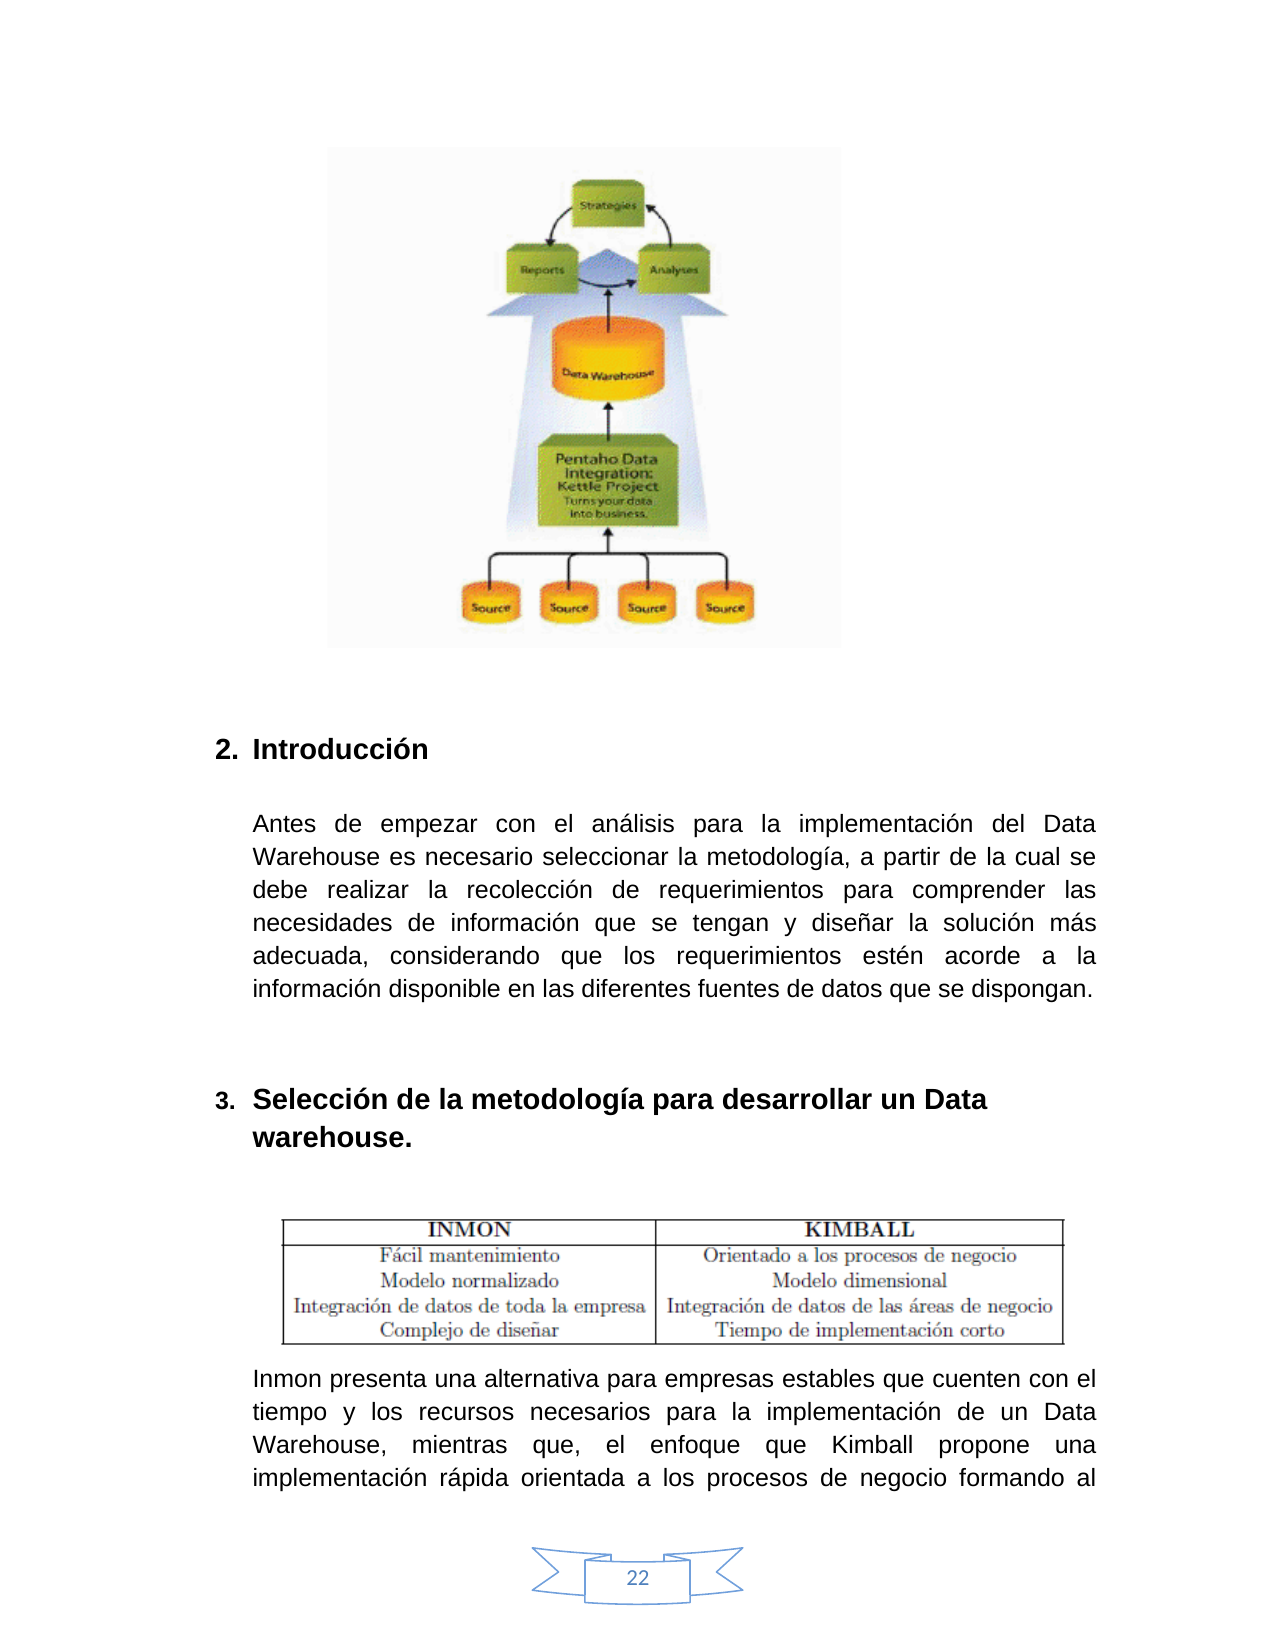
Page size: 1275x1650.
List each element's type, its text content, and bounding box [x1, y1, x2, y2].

picture [327, 147, 842, 648]
subtitle Introducción [215, 732, 1098, 766]
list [252, 1192, 1098, 1492]
list Antes de empezar con el análisis para la implementación del Data Warehouse es necesario seleccionar la metodología, a partir de la cual se debe realizar la recolección de requerimientos para comprender las necesidades de información que se tengan y diseñar la solución más adecuada, considerando que los requerimientos estén acorde a la información disponible en las diferentes fuentes de datos que se dispongan. [252, 809, 1098, 1003]
subtitle Selección de la metodología para desarrollar un Data warehouse. [215, 1082, 1098, 1154]
picture [252, 1192, 1081, 1360]
